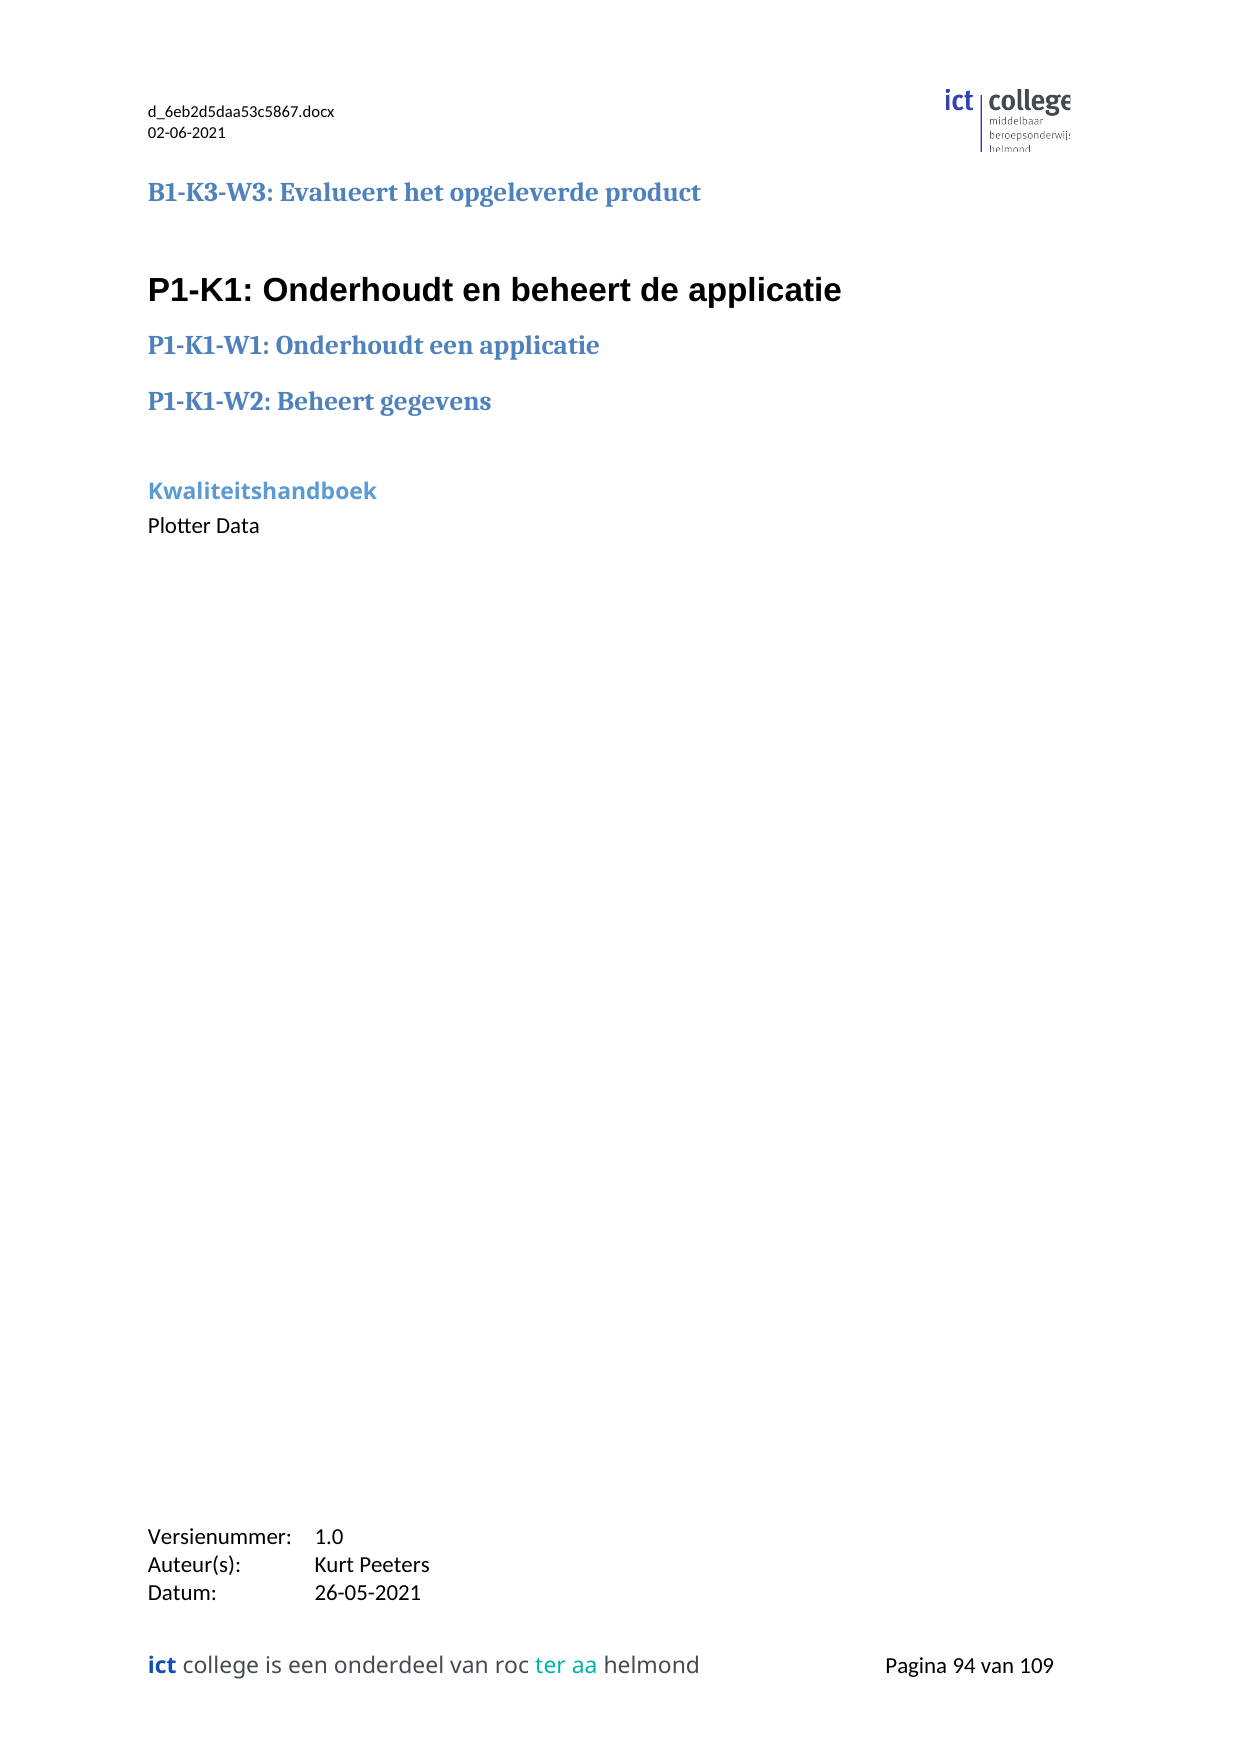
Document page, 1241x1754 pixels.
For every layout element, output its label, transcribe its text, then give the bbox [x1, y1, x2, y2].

table_header [303, 1522, 776, 1550]
subtitle P1-K1: Onderhoudt en beheert de applicatie [148, 271, 1093, 309]
subtitle Kwaliteitshandboek [148, 475, 1093, 506]
table_header Versienummer: [136, 1522, 303, 1550]
table_cell Auteur(s): [136, 1550, 303, 1578]
subtitle B1-K3-W3: Evalueert het opgeleverde product [148, 177, 1093, 208]
picture [945, 89, 1071, 152]
table_cell Datum: [136, 1578, 303, 1606]
subtitle P1-K1-W2: Beheert gegevens [148, 386, 1093, 417]
table_cell [303, 1550, 776, 1578]
table_cell [303, 1578, 776, 1606]
subtitle P1-K1-W1: Onderhoudt een applicatie [148, 330, 1093, 361]
